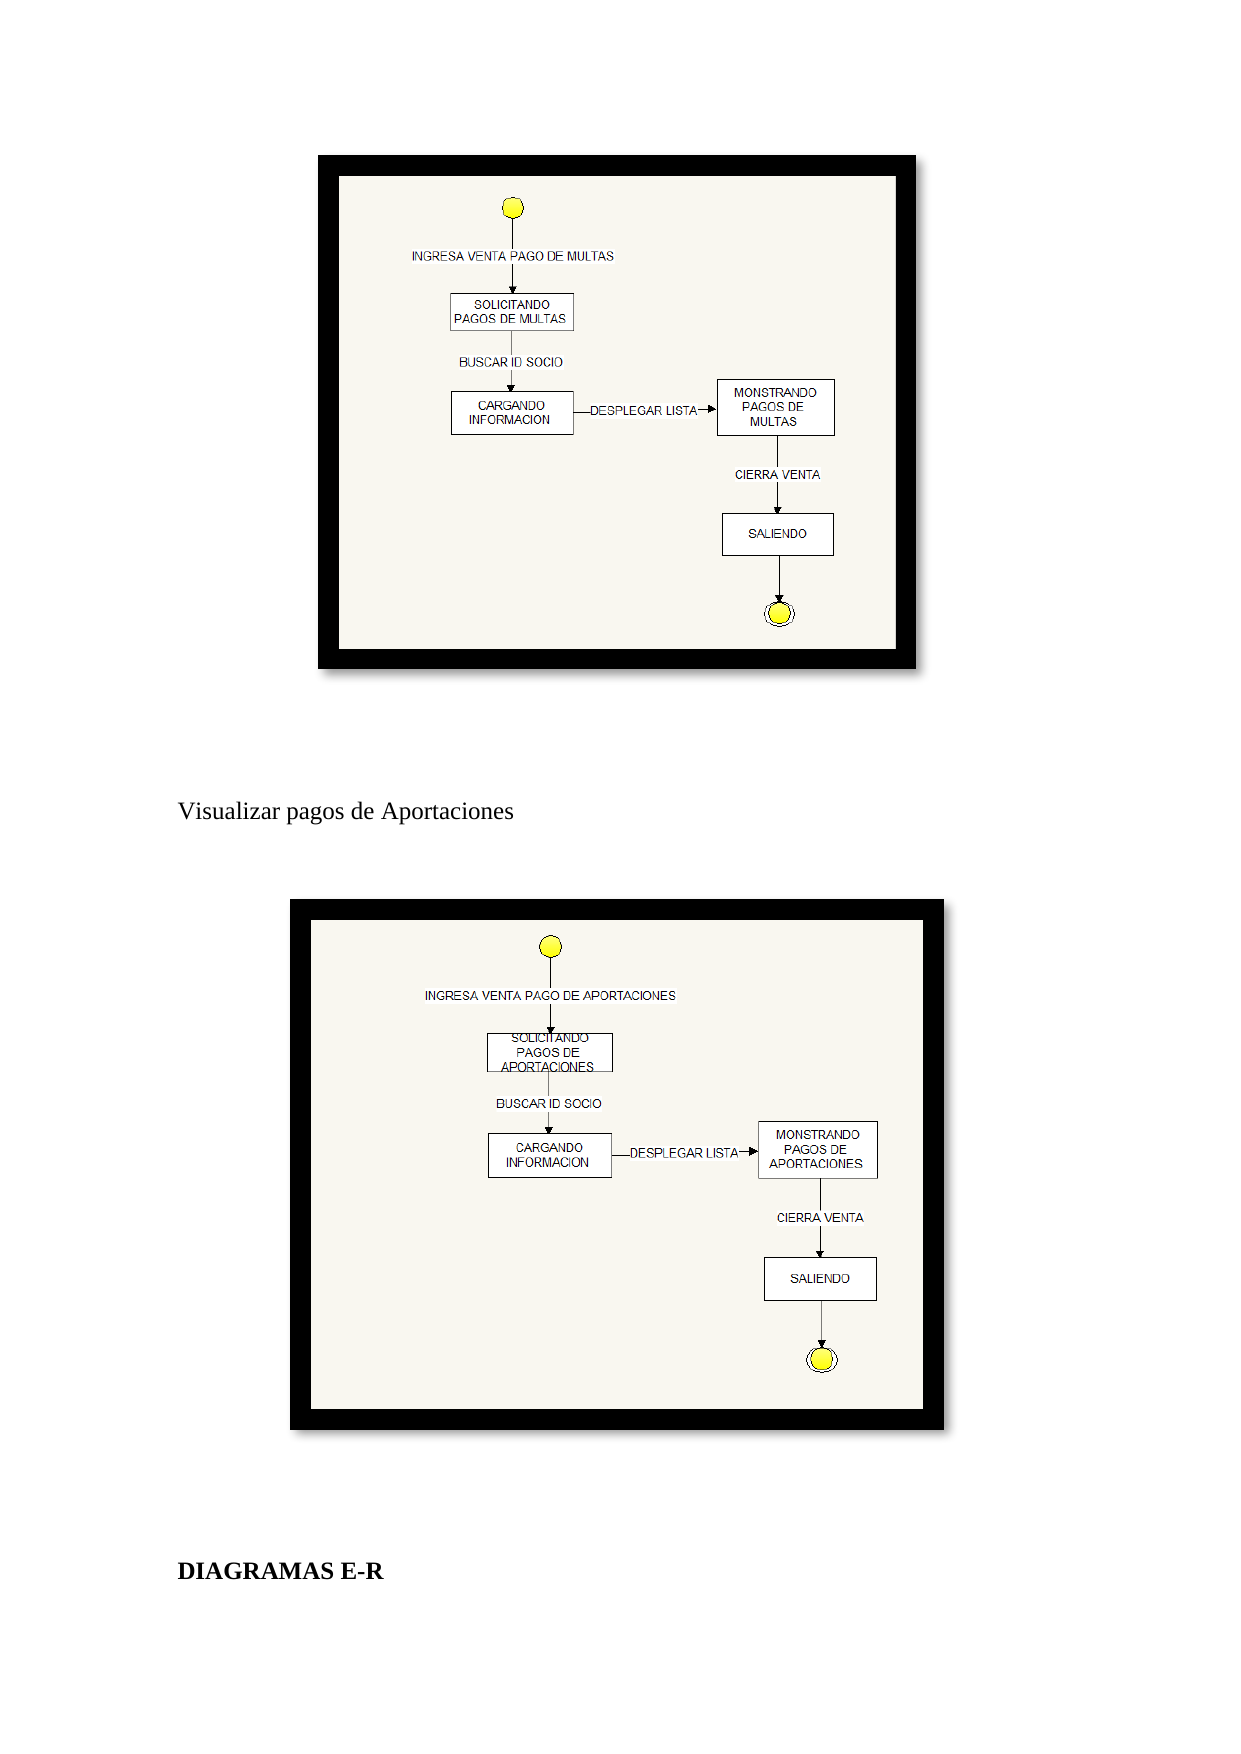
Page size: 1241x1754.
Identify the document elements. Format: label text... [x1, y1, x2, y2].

text Visualizar pagos de Aportaciones [177, 796, 1063, 825]
picture [339, 176, 896, 649]
picture [311, 920, 923, 1409]
text DIAGRAMAS E-R [177, 1556, 1063, 1585]
